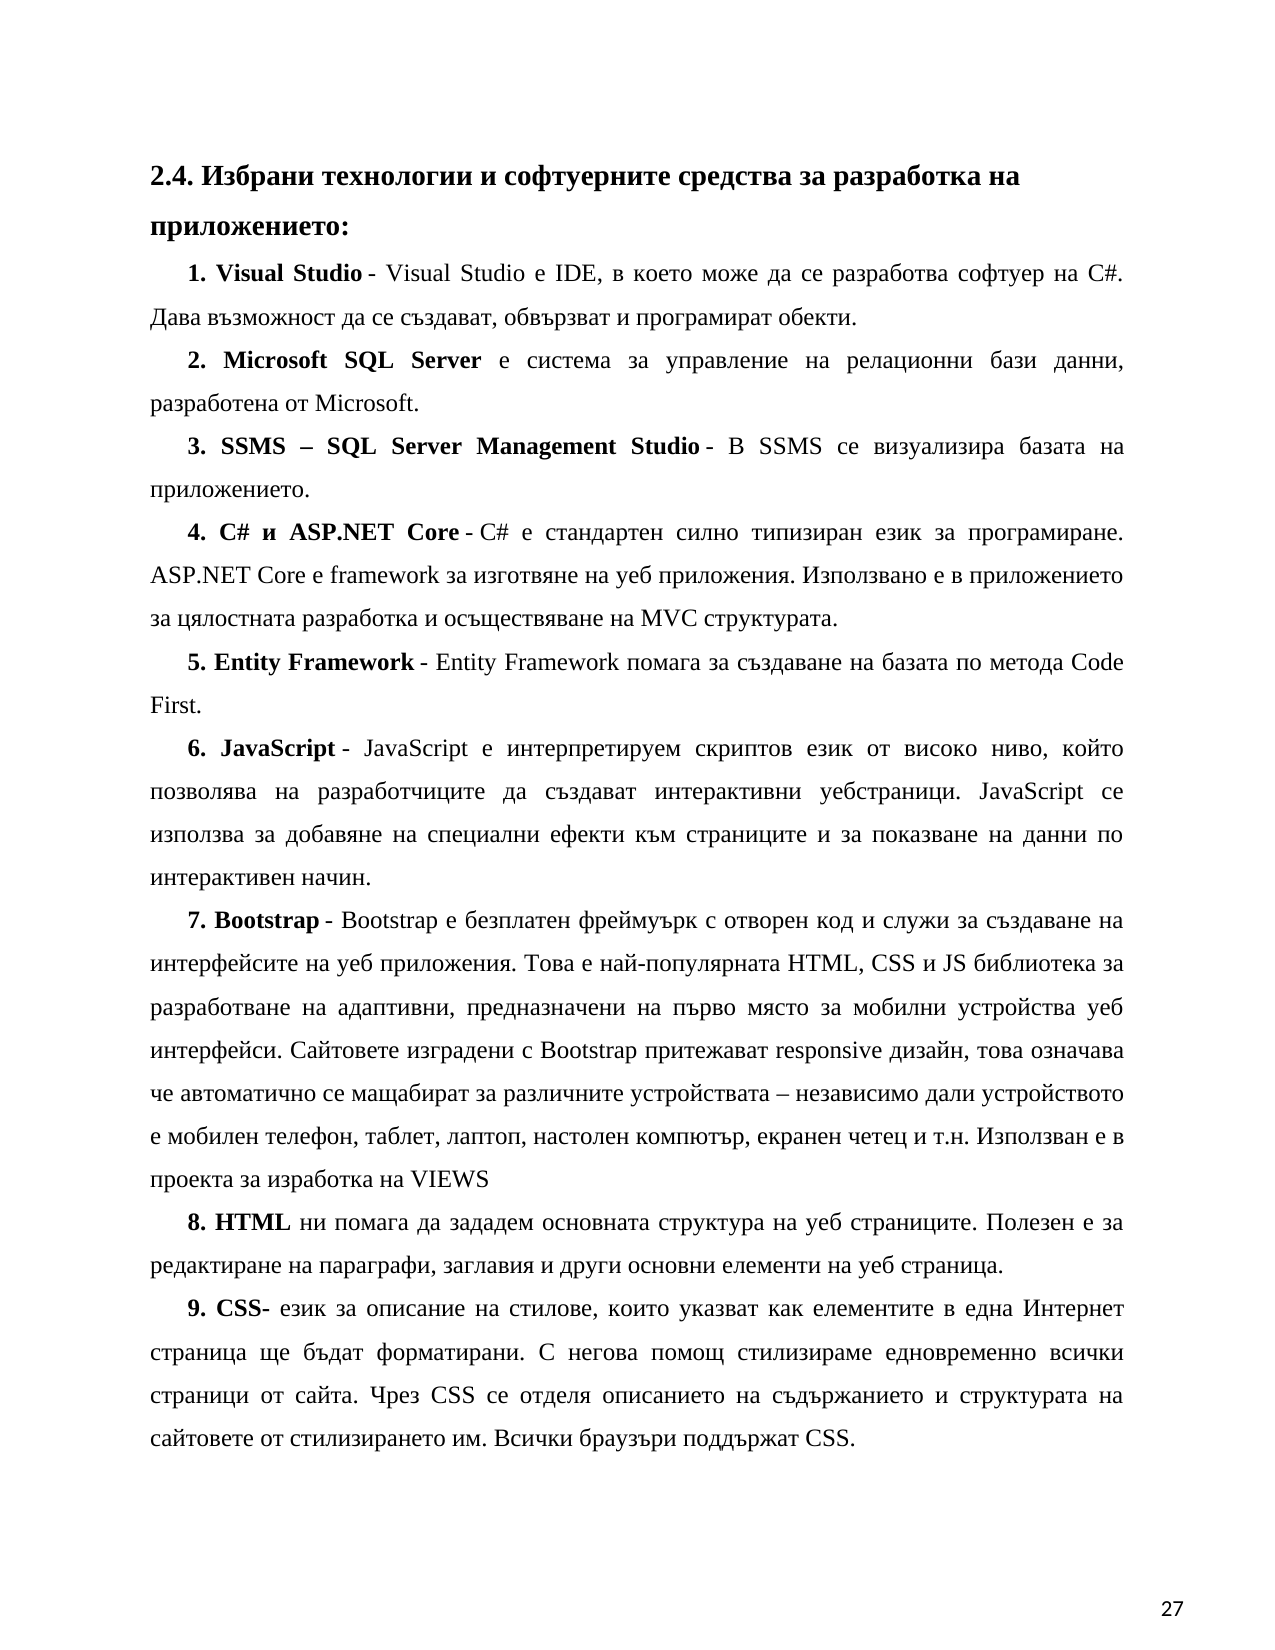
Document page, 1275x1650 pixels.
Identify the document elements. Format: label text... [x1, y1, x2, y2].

text 3. SSMS – SQL Server Management Studio - В SSMS се визуализира базата на приложението. [150, 431, 1125, 503]
text 5. Entity Framework - Entity Framework помага за създаване на базата по метода Code First. [150, 647, 1125, 718]
text 9. CSS- език за описание на стилове, които указват как елементите в една Интернет страница ще бъдат форматирани. С негова помощ стилизираме едновременно всички страници от сайта. Чрез CSS се отделя описанието на съдържанието и структурата на сайтовете от стилизирането им. Всички браузъри поддържат CSS. [150, 1293, 1125, 1452]
text 8. HTML ни помага да зададем основната структура на уеб страниците. Полезен е за редактиране на параграфи, заглавия и други основни елементи на уеб страница. [150, 1207, 1125, 1279]
subtitle 2.4. Избрани технологии и софтуерните средства за разработка на приложението: [150, 158, 1125, 242]
text 2. Microsoft SQL Server е система за управление на релационни бази данни, разработена от Microsoft. [150, 345, 1125, 417]
text 1. Visual Studio - Visual Studio e IDE, в което може да се разработва софтуер на C#. Дава възможност да се създават, обвързват и програмират обекти. [150, 258, 1125, 330]
text 4. C# и ASP.NET Core - C# е стандартен силно типизиран език за програмиране. ASP.NET Core e framework за изготвяне на уеб приложения. Използвано е в приложението за цялостната разработка и осъществяване на MVC структурата. [150, 517, 1125, 632]
text 7. Bootstrap - Bootstrap е безплатен фреймуърк с отворен код и служи за създаване на интерфейсите на уеб приложения. Това е най-популярната HTML, CSS и JS библиотека за разработване на адаптивни, предназначени на първо място за мобилни устройства уеб интерфейси. Сайтовете изградени с Bootstrap притежават responsive дизайн, това означава че автоматично се мащабират за различните устройствата – независимо дали устройството е мобилен телефон, таблет, лаптоп, настолен компютър, екранен четец и т.н. Използван е в проекта за изработка на VIEWS [150, 905, 1125, 1193]
text 6. JavaScript - JavaScript е интерпретируем скриптов език от високо ниво, който позволява на разработчиците да създават интерактивни уебстраници. JavaScript се използва за добавяне на специални ефекти към страниците и за показване на данни по интерактивен начин. [150, 733, 1125, 891]
